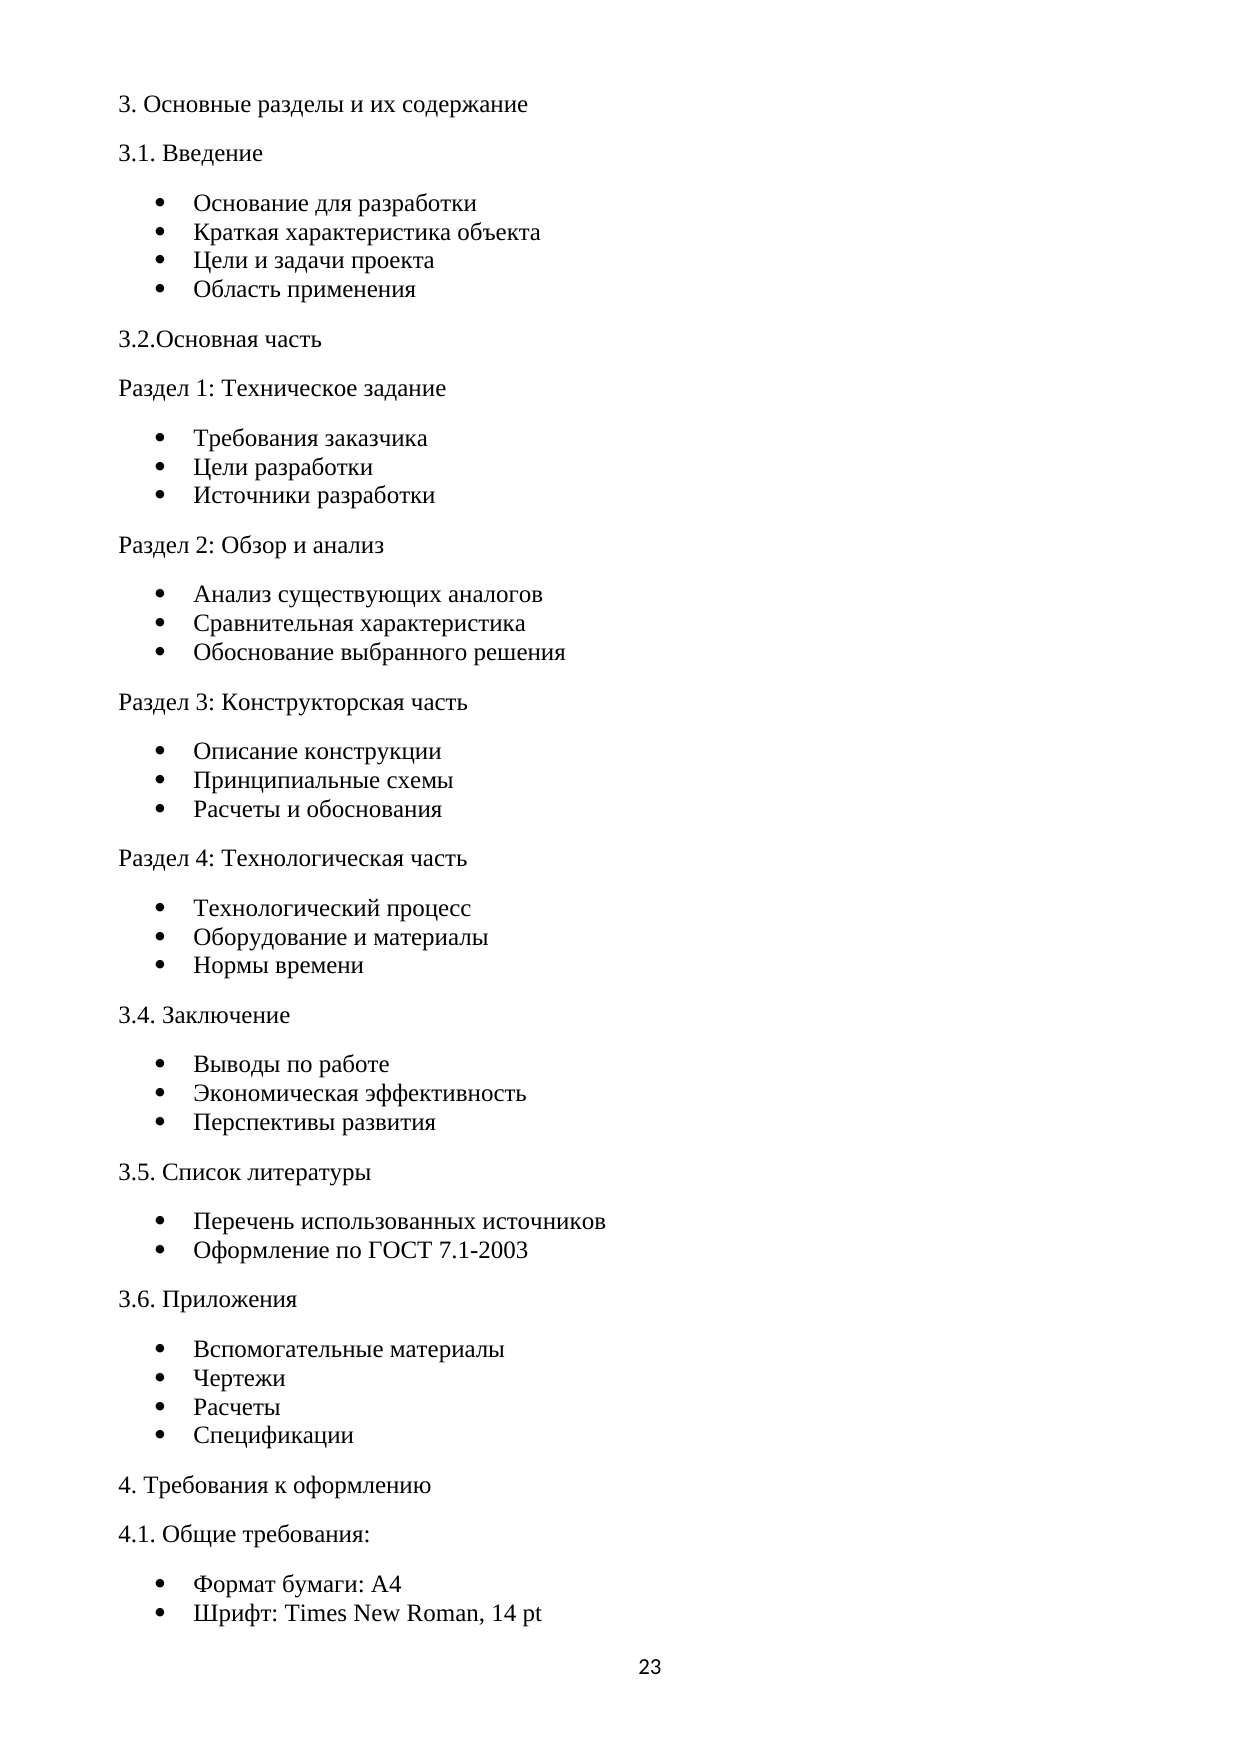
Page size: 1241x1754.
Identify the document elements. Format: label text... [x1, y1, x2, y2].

text 3.2.Основная часть [118, 324, 1181, 352]
list Цели и задачи проекта [156, 245, 1181, 274]
list Краткая характеристика объекта [156, 217, 1181, 245]
list Нормы времени [156, 950, 1181, 979]
list Требования заказчика [156, 423, 1181, 452]
list Источники разработки [156, 480, 1181, 509]
text 4.1. Общие требования: [118, 1519, 1181, 1548]
list Формат бумаги: А4 [156, 1569, 1181, 1598]
list Чертежи [156, 1363, 1181, 1392]
list Расчеты [156, 1392, 1181, 1420]
text Раздел 2: Обзор и анализ [118, 530, 1181, 559]
list Расчеты и обоснования [156, 794, 1181, 822]
list Обоснование выбранного решения [156, 637, 1181, 666]
list Основание для разработки [156, 188, 1181, 217]
list Перечень использованных источников [156, 1206, 1181, 1235]
text 4. Требования к оформлению [118, 1470, 1181, 1499]
list Сравнительная характеристика [156, 608, 1181, 637]
list Анализ существующих аналогов [156, 579, 1181, 608]
list Описание конструкции [156, 736, 1181, 765]
text Раздел 4: Технологическая часть [118, 843, 1181, 872]
list Перспективы развития [156, 1107, 1181, 1136]
list Цели разработки [156, 452, 1181, 480]
text 3.5. Список литературы [118, 1157, 1181, 1185]
list Оборудование и материалы [156, 922, 1181, 950]
list Оформление по ГОСТ 7.1-2003 [156, 1235, 1181, 1264]
list Спецификации [156, 1420, 1181, 1449]
text 3. Основные разделы и их содержание [118, 89, 1181, 117]
text 3.4. Заключение [118, 1000, 1181, 1029]
list Шрифт: Times New Roman, 14 pt [156, 1598, 1181, 1627]
list Принципиальные схемы [156, 765, 1181, 794]
list Технологический процесс [156, 893, 1181, 922]
list Область применения [156, 274, 1181, 303]
text 3.6. Приложения [118, 1284, 1181, 1313]
list Вспомогательные материалы [156, 1334, 1181, 1363]
list Выводы по работе [156, 1049, 1181, 1078]
text Раздел 1: Техническое задание [118, 373, 1181, 402]
text 3.1. Введение [118, 138, 1181, 167]
text Раздел 3: Конструкторская часть [118, 687, 1181, 715]
list Экономическая эффективность [156, 1078, 1181, 1107]
